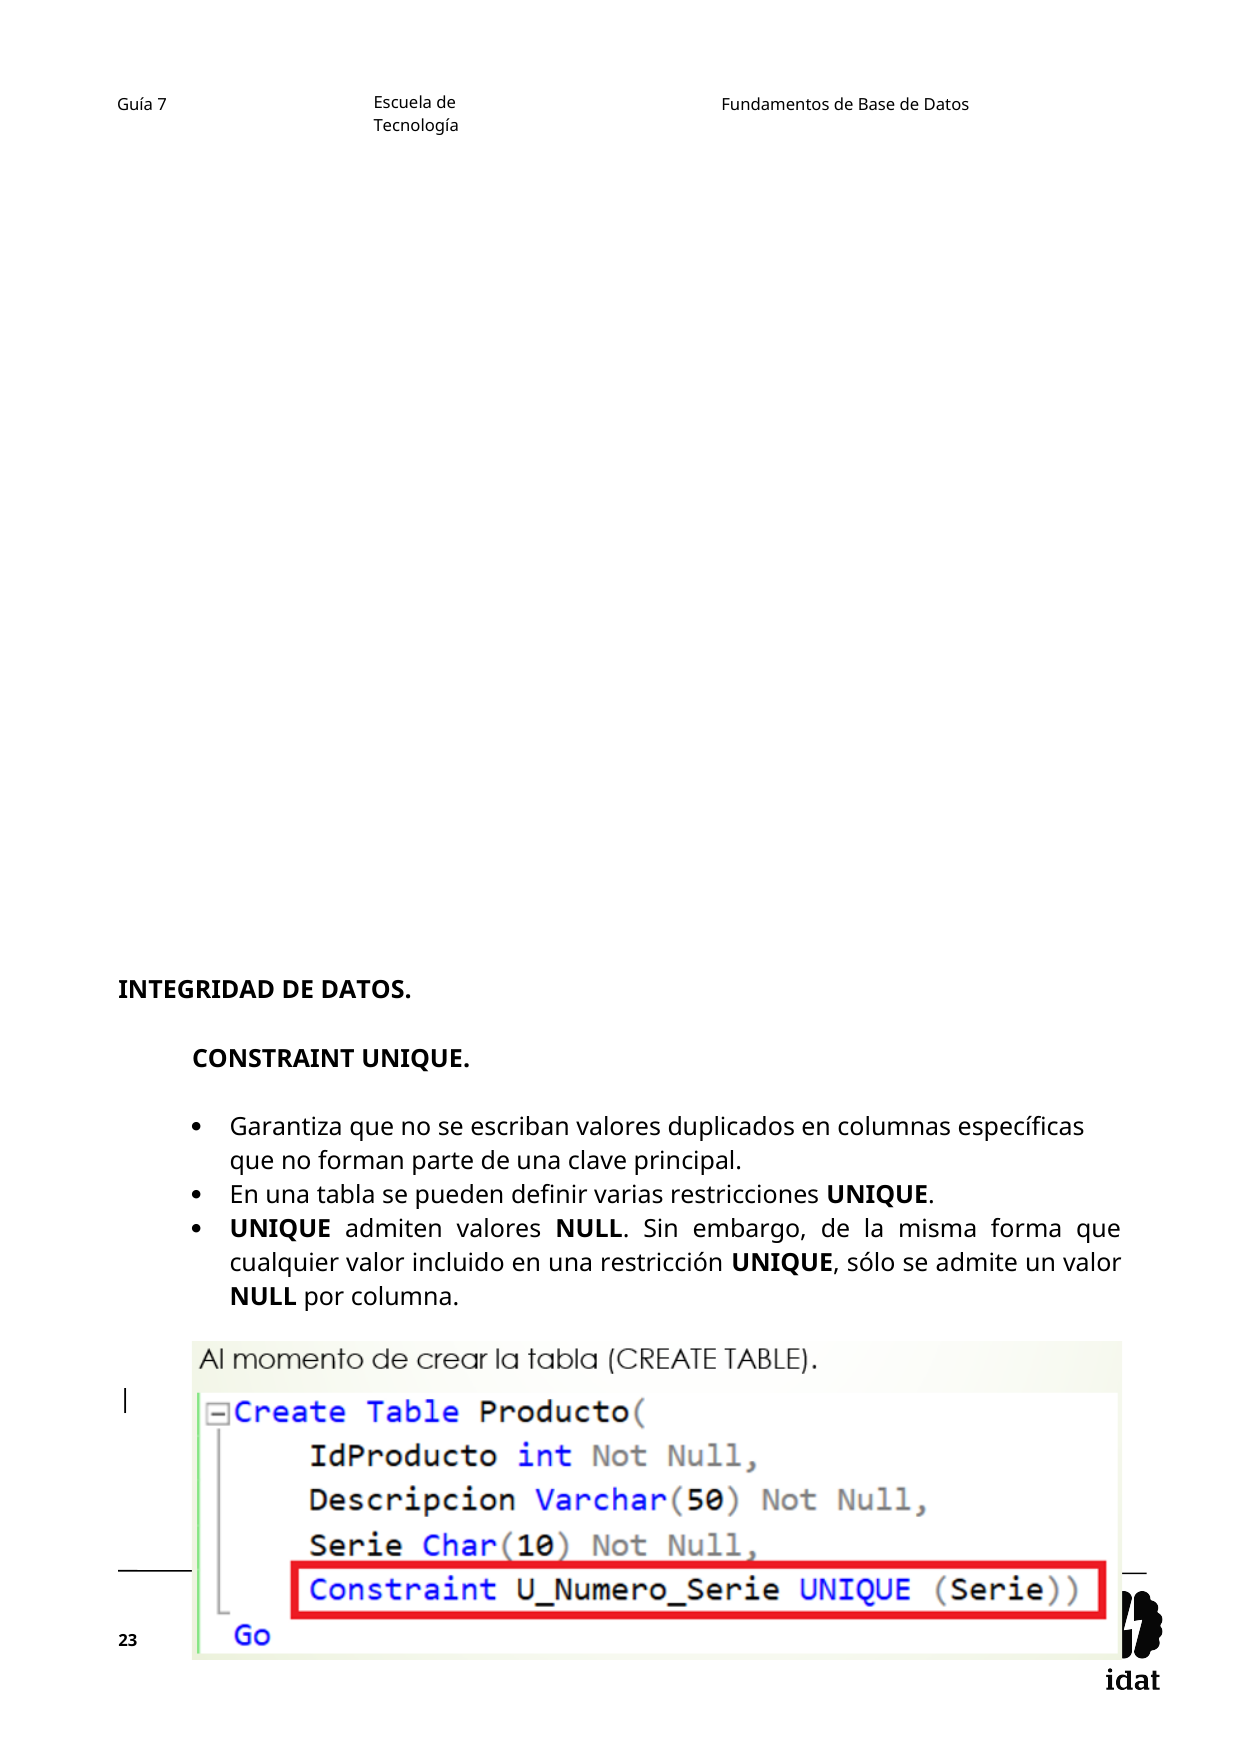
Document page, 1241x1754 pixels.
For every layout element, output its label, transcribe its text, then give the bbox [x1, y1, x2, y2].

list UNIQUE admiten valores NULL. Sin embargo, de la misma forma que cualquier valor incluido en una restricción UNIQUE, sólo se admite un valor NULL por columna. [192, 1211, 1122, 1313]
picture [191, 1341, 1163, 1690]
list Garantiza que no se escriban valores duplicados en columnas específicas que no forman parte de una clave principal. [192, 1108, 1122, 1177]
text CONSTRAINT UNIQUE. [118, 1040, 1122, 1074]
text INTEGRIDAD DE DATOS. [118, 972, 1122, 1006]
list En una tabla se pueden definir varias restricciones UNIQUE. [192, 1177, 1122, 1211]
text | [118, 1381, 191, 1415]
